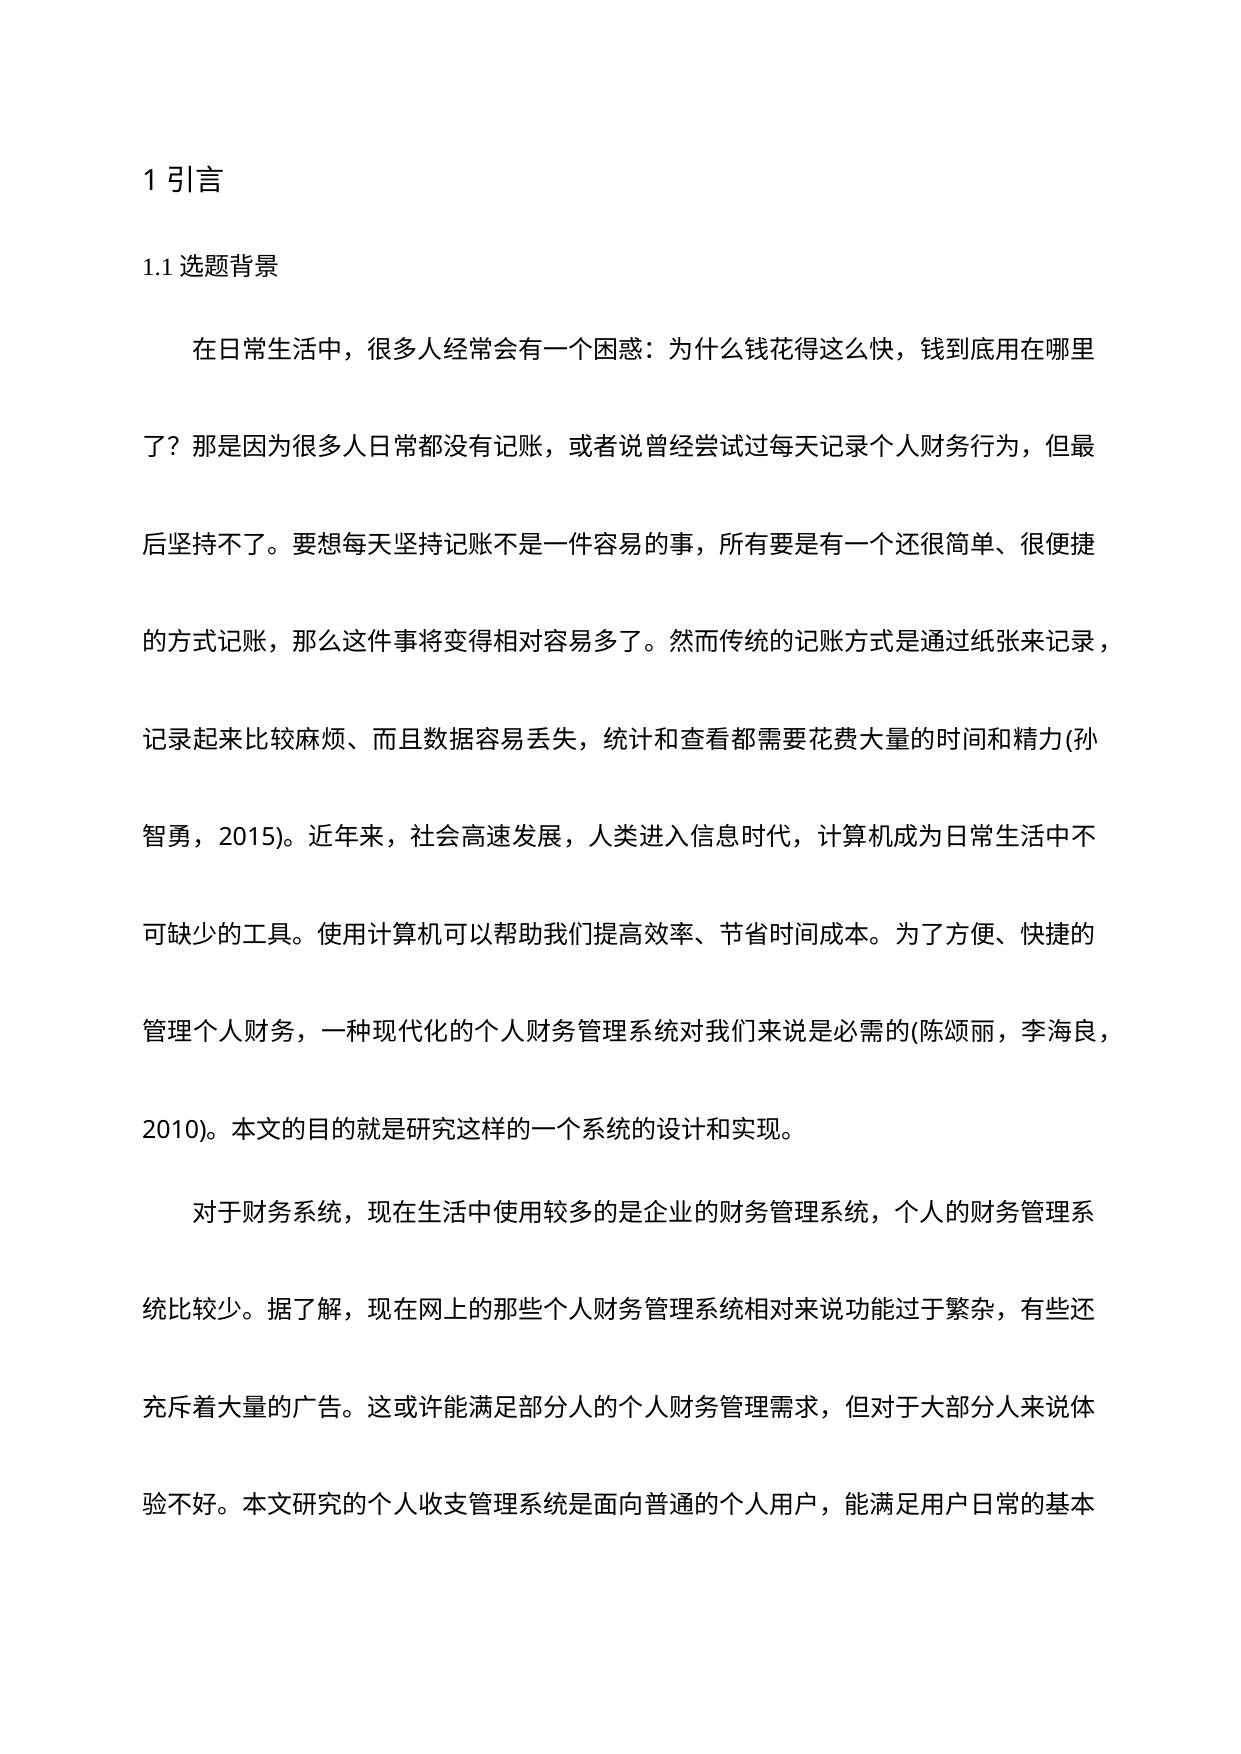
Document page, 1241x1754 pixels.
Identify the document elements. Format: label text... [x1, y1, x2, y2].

text 引言 [142, 146, 1098, 211]
text 在日常生活中，很多人经常会有一个困惑：为什么钱花得这么快，钱到底用在哪里了？那是因为很多人日常都没有记账，或者说曾经尝试过每天记录个人财务行为，但最后坚持不了。要想每天坚持记账不是一件容易的事，所有要是有一个还很简单、很便捷的方式记账，那么这件事将变得相对容易多了。然而传统的记账方式是通过纸张来记录，记录起来比较麻烦、而且数据容易丢失，统计和查看都需要花费大量的时间和精力(孙智勇，2015)。近年来，社会高速发展，人类进入信息时代，计算机成为日常生活中不可缺少的工具。使用计算机可以帮助我们提高效率、节省时间成本。为了方便、快捷的管理个人财务，一种现代化的个人财务管理系统对我们来说是必需的(陈颂丽，李海良，2010)。本文的目的就是研究这样的一个系统的设计和实现。 [142, 315, 1098, 1160]
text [142, 1178, 1098, 1536]
text 选题背景 [142, 232, 1098, 297]
